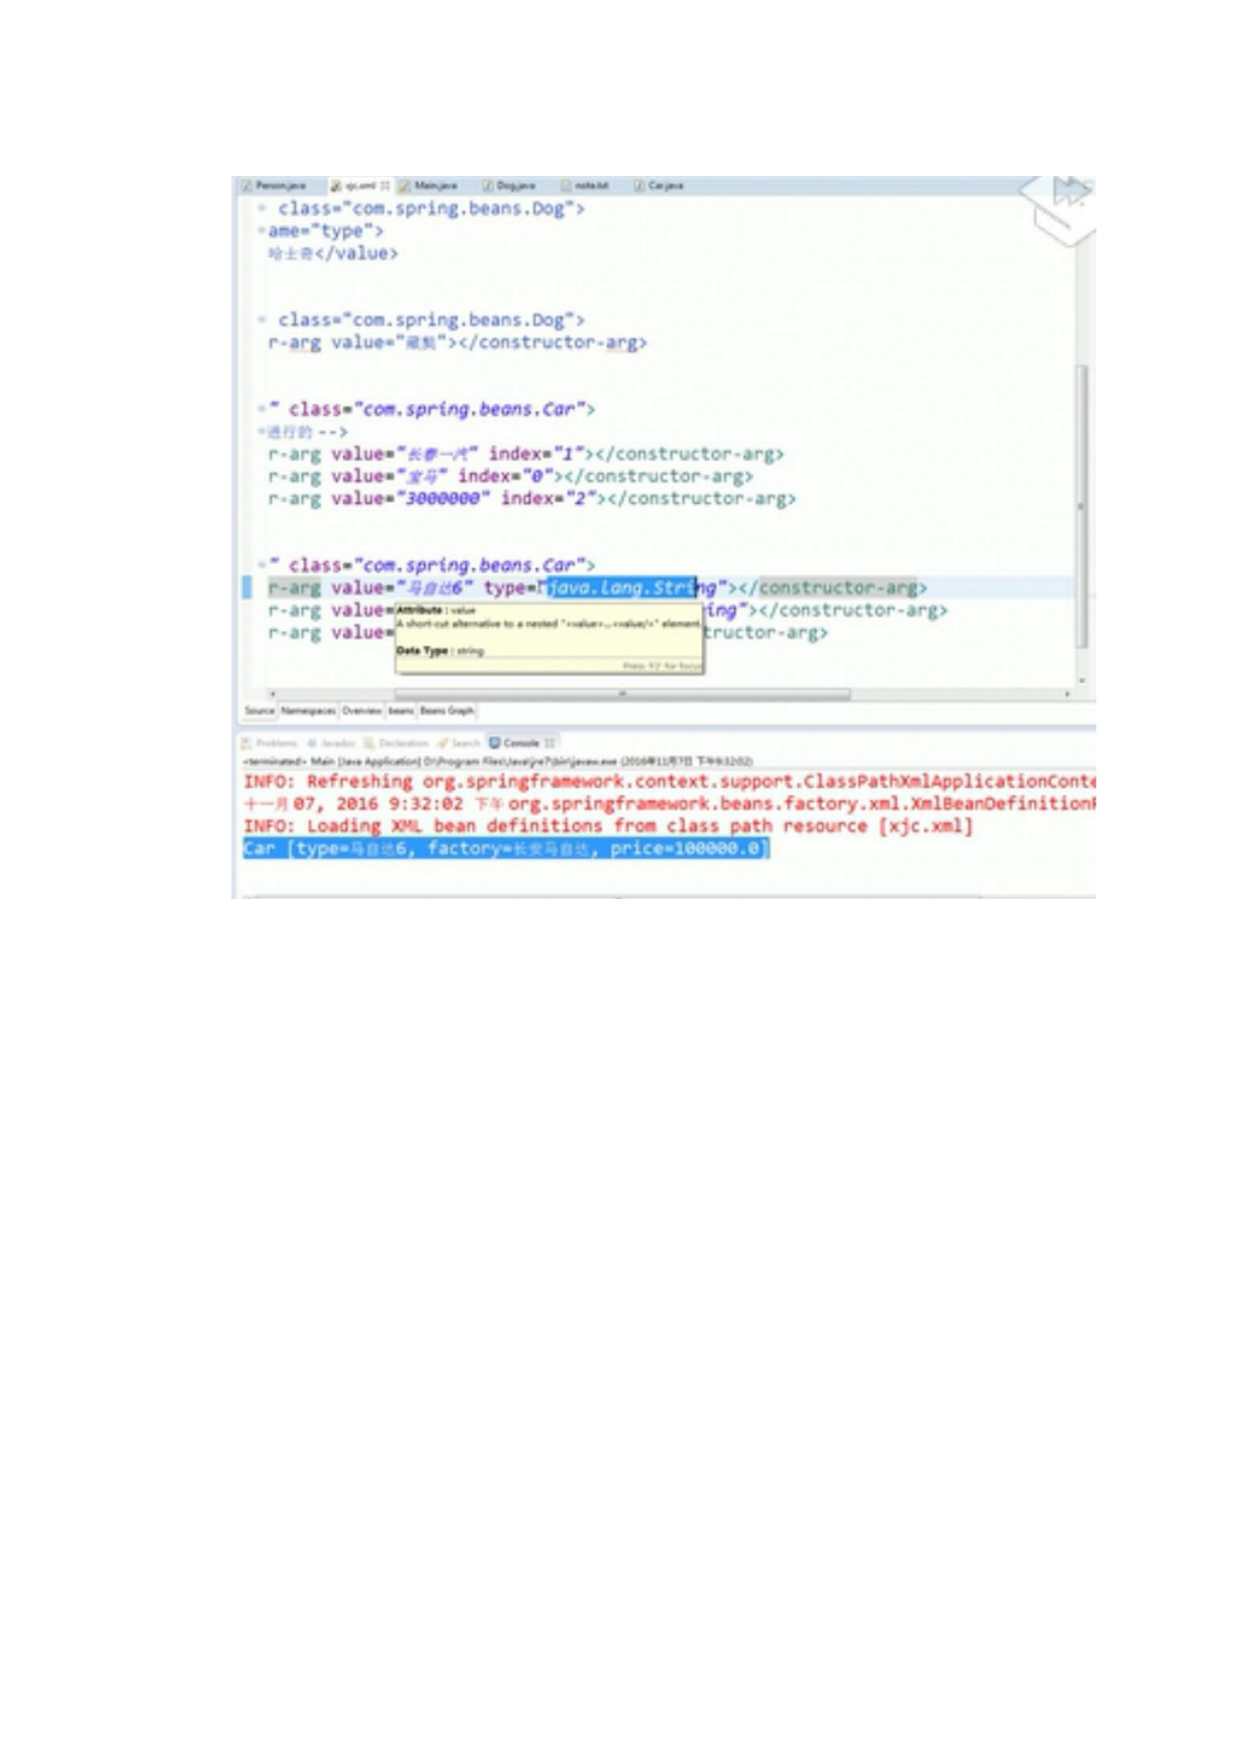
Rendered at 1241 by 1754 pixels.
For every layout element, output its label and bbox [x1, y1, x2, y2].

picture [231, 176, 1097, 899]
